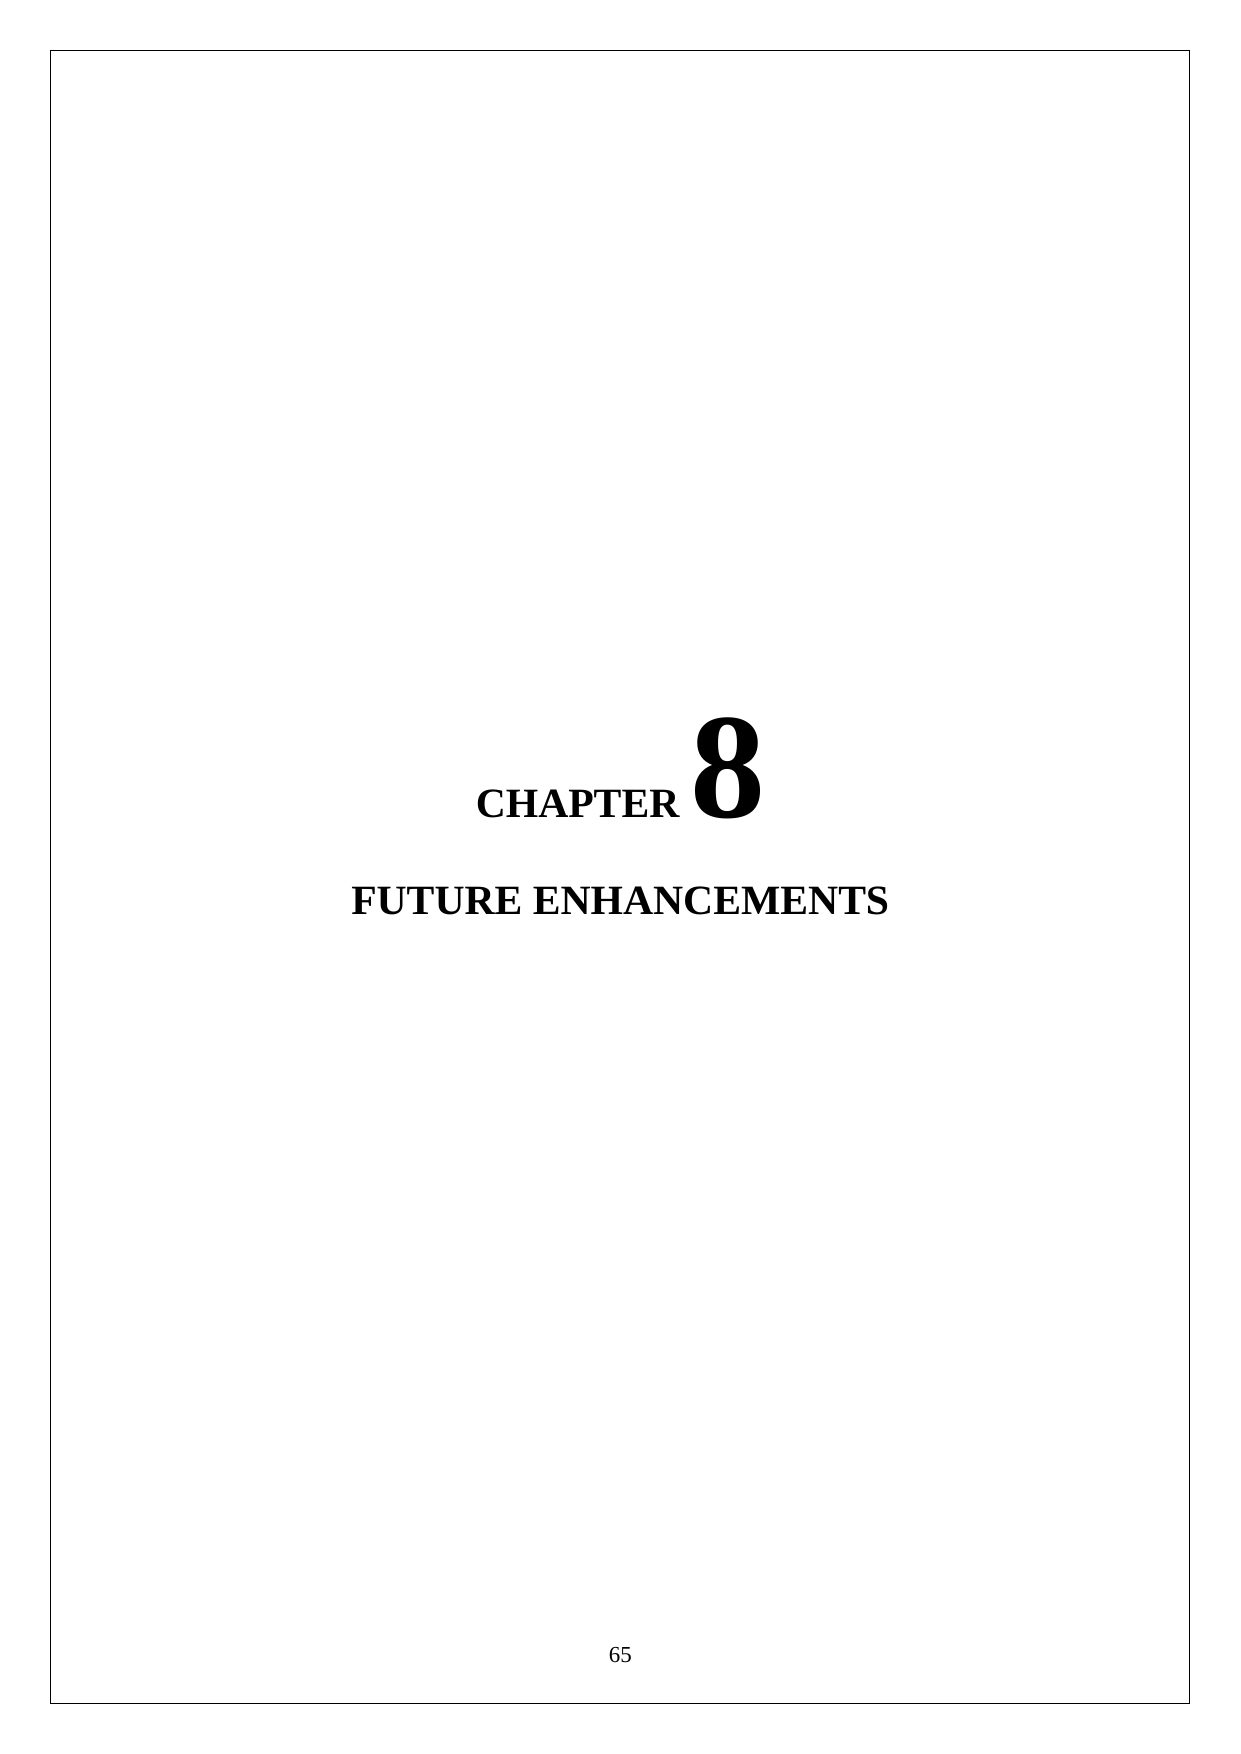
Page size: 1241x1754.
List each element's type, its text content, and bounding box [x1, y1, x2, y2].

text CHAPTER 8 [150, 677, 1090, 849]
text FUTURE ENHANCEMENTS [150, 875, 1090, 923]
